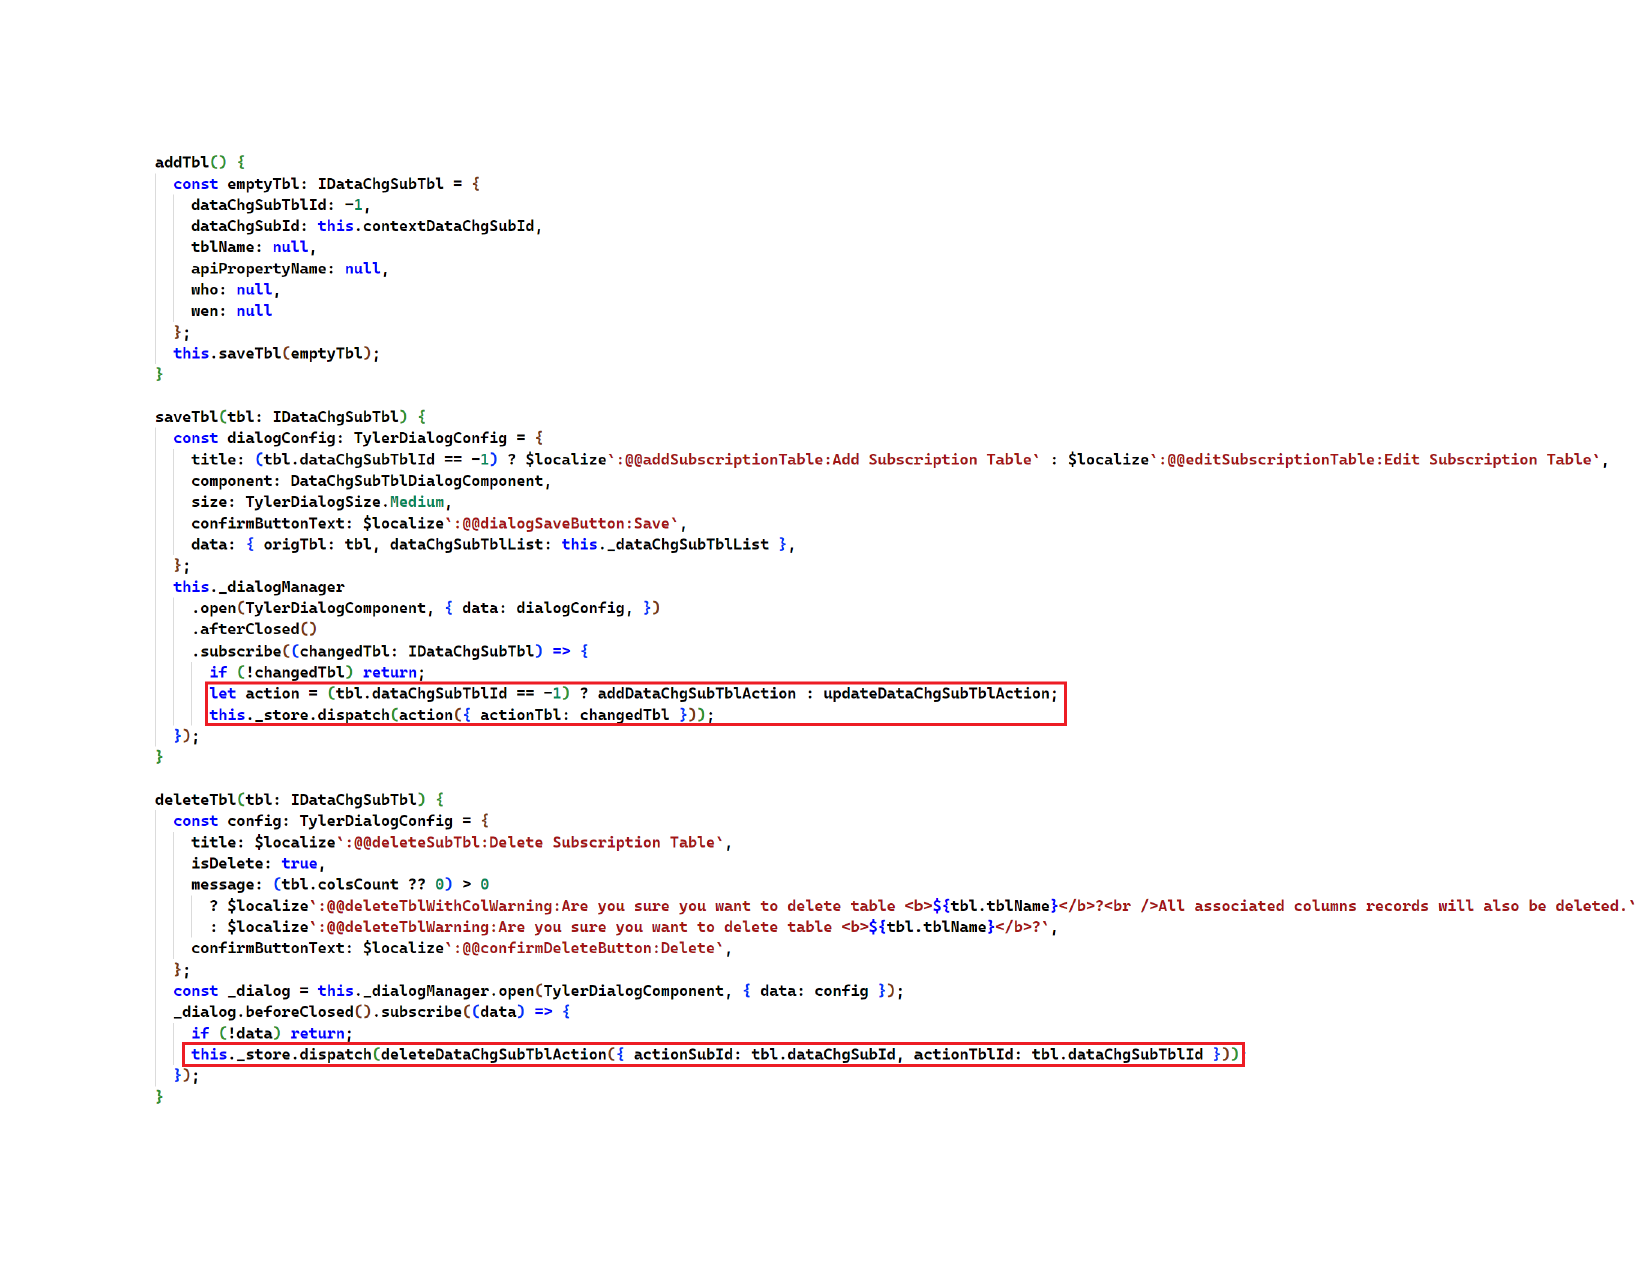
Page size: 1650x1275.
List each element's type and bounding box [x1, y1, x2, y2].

picture [150, 150, 1644, 1109]
